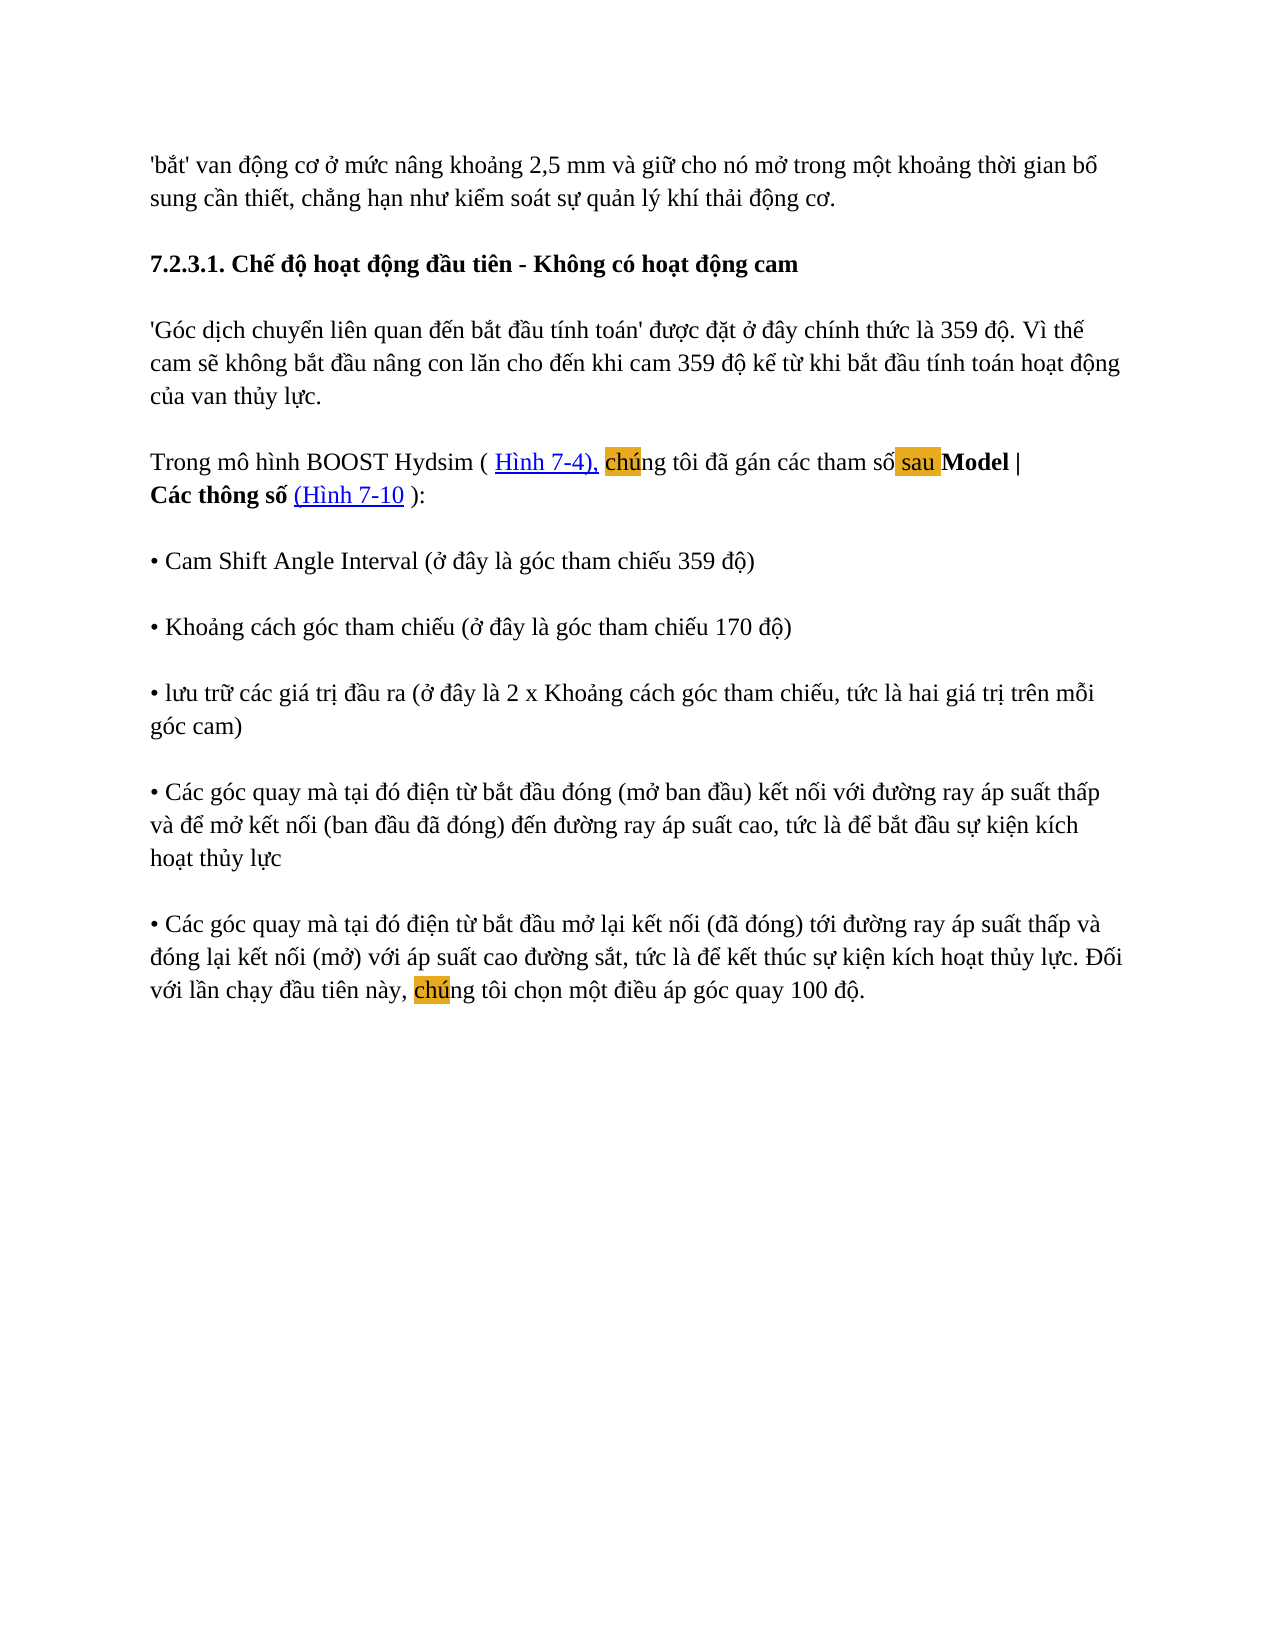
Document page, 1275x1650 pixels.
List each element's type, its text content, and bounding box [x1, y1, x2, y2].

text Trong mô hình BOOST Hydsim ( Hình 7-4), chúng tôi đã gán các tham số sau Model | [941, 447, 1125, 476]
text cam sẽ không bắt đầu nâng con lăn cho đến khi cam 359 độ kể từ khi bắt đầu tính toán hoạt động của van thủy lực. [150, 348, 1125, 410]
text Trong mô hình BOOST Hydsim ( Hình 7-4), chúng tôi đã gán các tham số sau Model | [150, 447, 605, 476]
text Trong mô hình BOOST Hydsim ( Hình 7-4), chúng tôi đã gán các tham số sau Model | [641, 447, 895, 476]
text • Khoảng cách góc tham chiếu (ở đây là góc tham chiếu 170 độ) [150, 612, 1125, 641]
text • lưu trữ các giá trị đầu ra (ở đây là 2 x Khoảng cách góc tham chiếu, tức là hai giá trị trên mỗi [150, 678, 1125, 707]
text 7.2.3.1. Chế độ hoạt động đầu tiên - Không có hoạt động cam [150, 249, 1125, 278]
text Các thông số (Hình 7-10 ): [150, 480, 1125, 509]
text 'Góc dịch chuyển liên quan đến bắt đầu tính toán' được đặt ở đây chính thức là 359 độ. Vì thế [150, 315, 1125, 344]
text • Cam Shift Angle Interval (ở đây là góc tham chiếu 359 độ) [150, 546, 1125, 575]
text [150, 150, 1125, 212]
text • Các góc quay mà tại đó điện từ bắt đầu đóng (mở ban đầu) kết nối với đường ray áp suất thấp và để mở kết nối (ban đầu đã đóng) đến đường ray áp suất cao, tức là để bắt đầu sự kiện kích hoạt thủy lực [150, 777, 1125, 872]
text góc cam) [150, 711, 1125, 740]
text • Các góc quay mà tại đó điện từ bắt đầu mở lại kết nối (đã đóng) tới đường ray áp suất thấp và đóng lại kết nối (mở) với áp suất cao đường sắt, tức là để kết thúc sự kiện kích hoạt thủy lực. Đối với lần chạy đầu tiên này, chúng tôi chọn một điều áp góc quay 100 độ. [150, 909, 1125, 1004]
